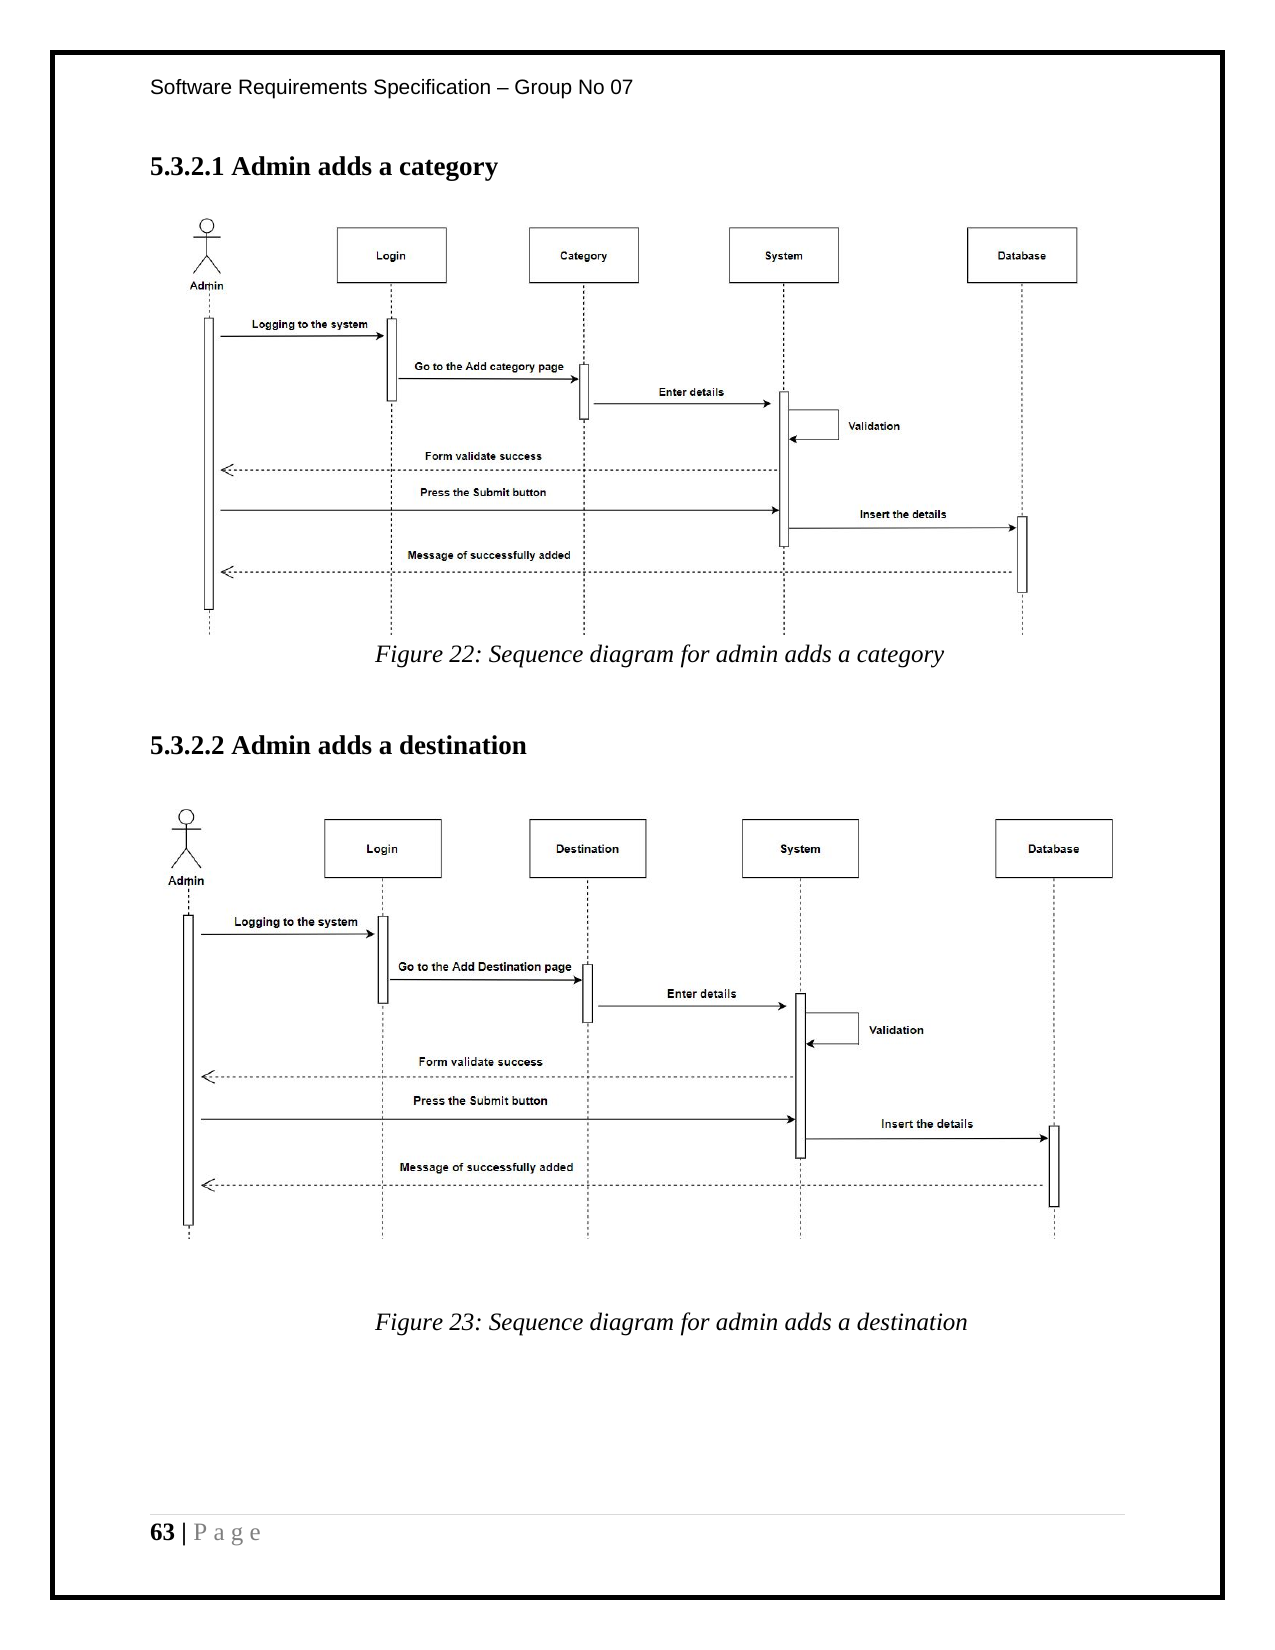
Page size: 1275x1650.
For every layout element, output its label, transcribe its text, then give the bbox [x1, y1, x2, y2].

picture [180, 201, 1095, 635]
picture [150, 796, 1125, 1239]
text Figure 23: Sequence diagram for admin adds a destination [300, 1307, 1125, 1336]
subtitle 5.3.2.1 Admin adds a category [150, 150, 1125, 181]
subtitle 5.3.2.2 Admin adds a destination [150, 729, 1125, 760]
